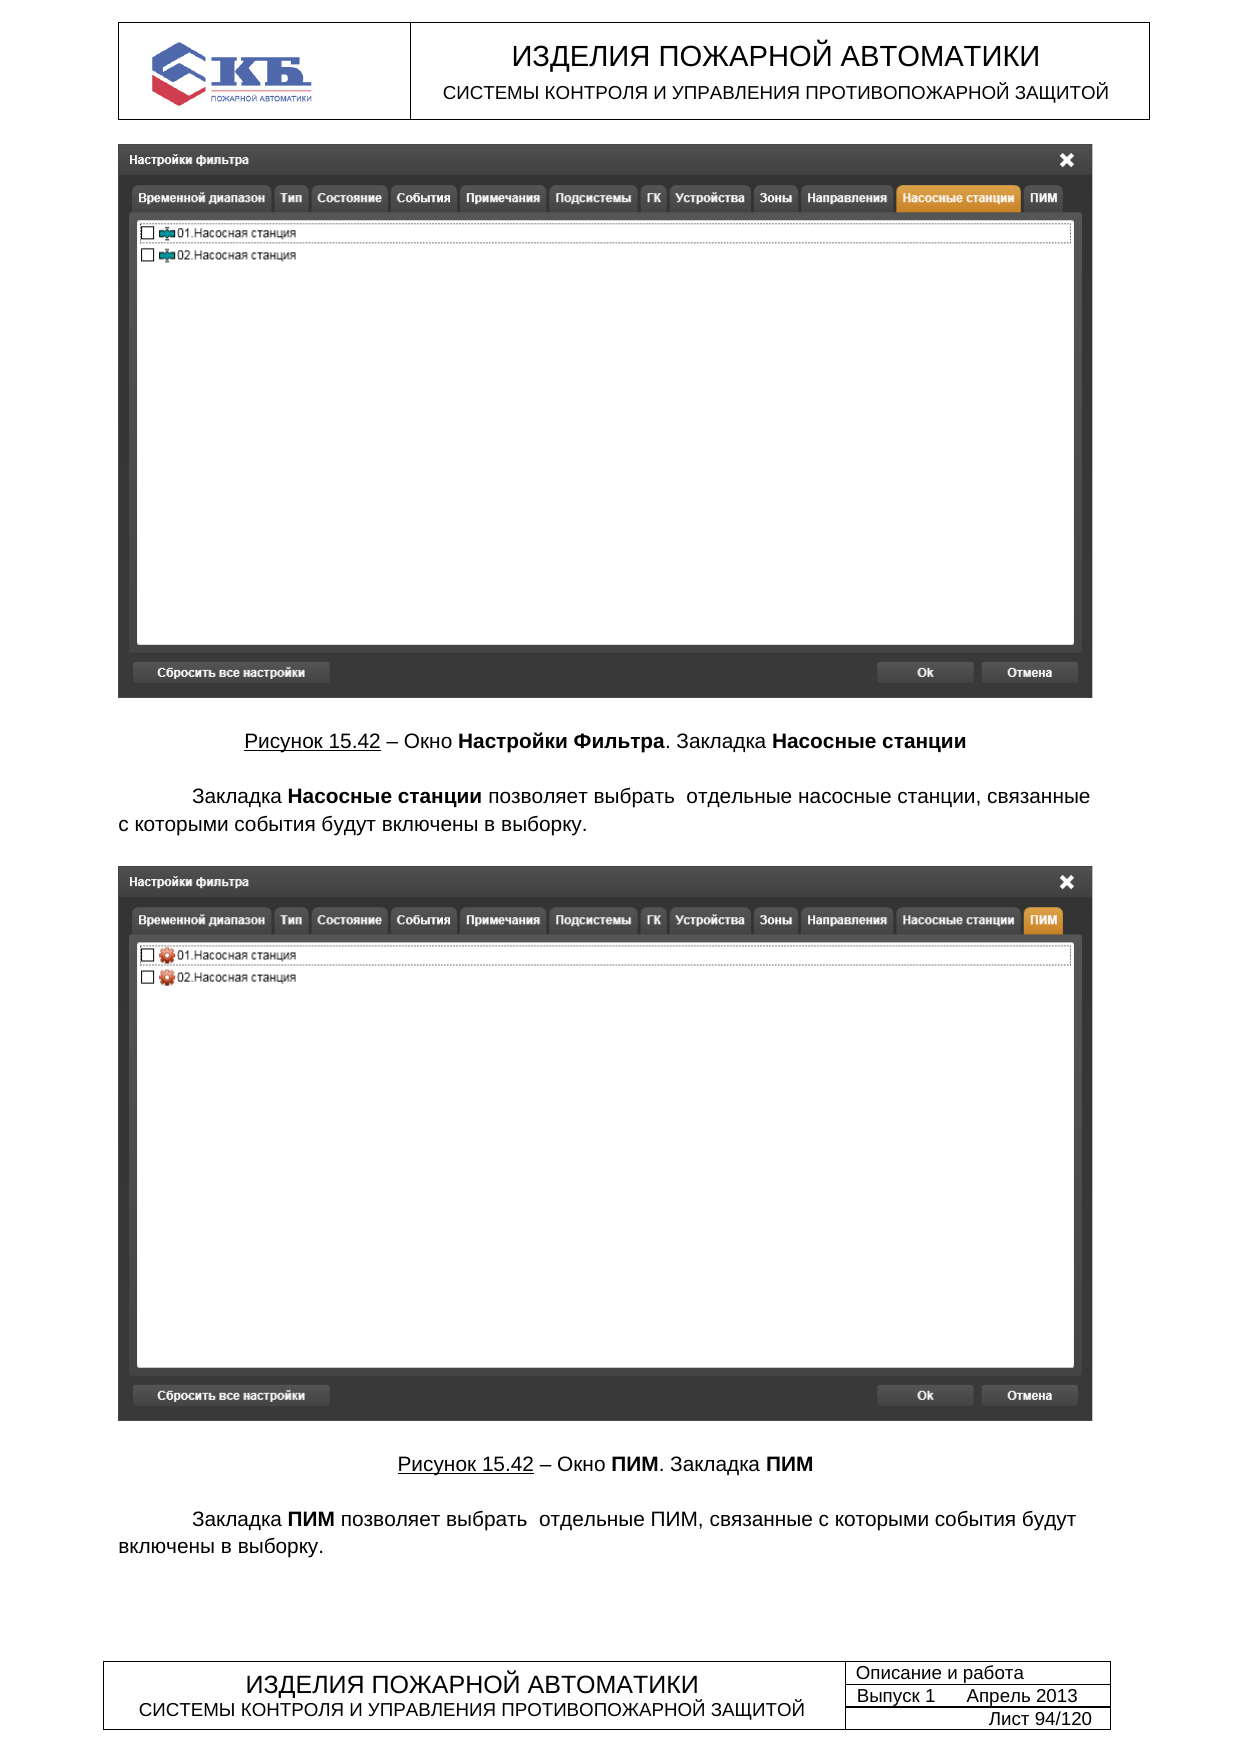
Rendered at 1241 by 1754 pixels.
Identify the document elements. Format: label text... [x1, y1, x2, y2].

list Рисунок 15.42 – Окно Настройки Фильтра. Закладка Насосные станции [118, 729, 1092, 753]
list Закладка Насосные станции позволяет выбрать отдельные насосные станции, связанные с которыми события будут включены в выборку. [118, 784, 1092, 836]
picture [118, 144, 1093, 698]
list Закладка ПИМ позволяет выбрать отдельные ПИМ, связанные с которыми события будут включены в выборку. [118, 1507, 1092, 1558]
picture [148, 34, 325, 115]
list Рисунок 15.42 – Окно ПИМ. Закладка ПИМ [118, 1452, 1092, 1476]
picture [118, 866, 1093, 1421]
